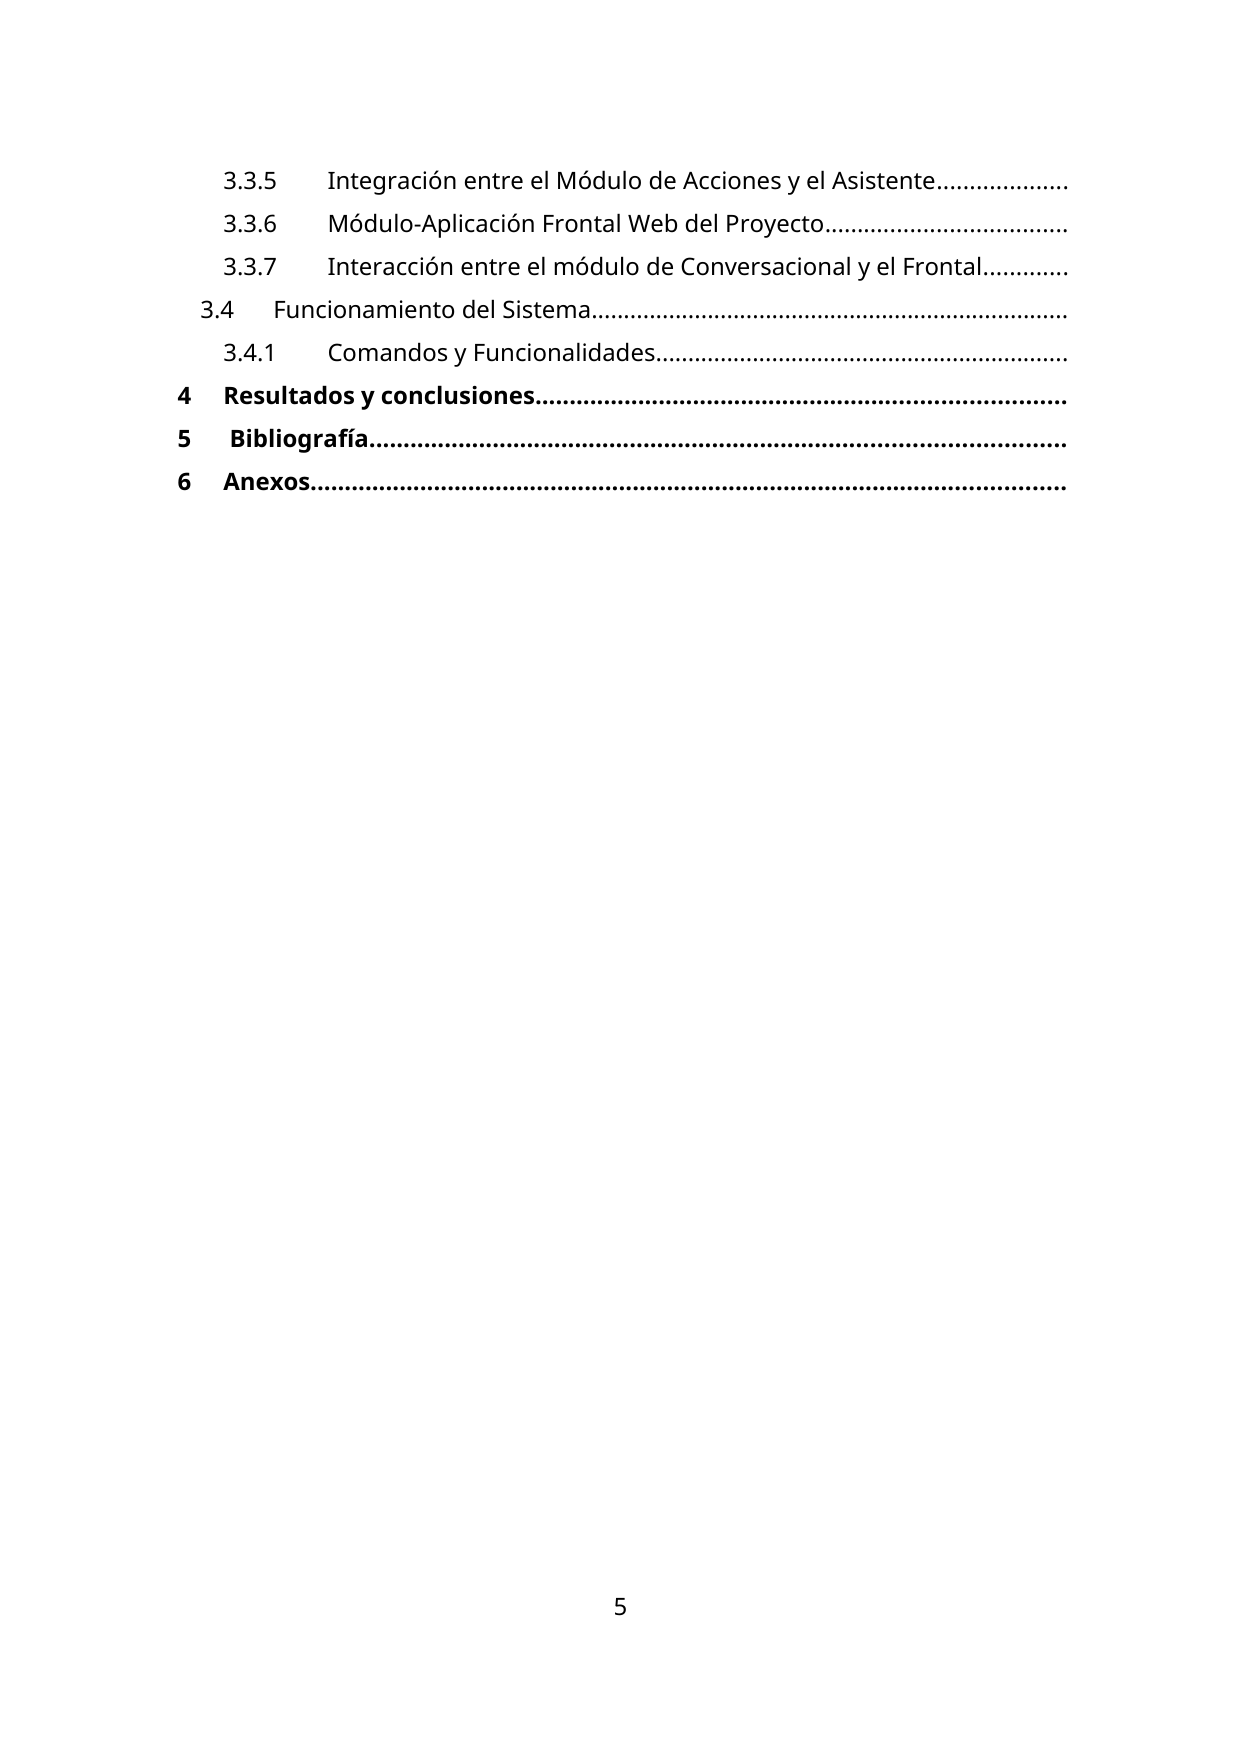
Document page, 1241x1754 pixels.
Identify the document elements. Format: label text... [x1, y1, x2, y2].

text 3.3.6 Módulo-Aplicación Frontal Web del Proyecto 30 [223, 207, 1063, 239]
text 3.3.7 Interacción entre el módulo de Conversacional y el Frontal 31 [223, 250, 1063, 283]
text 4 Resultados y conclusiones 35 [177, 379, 1063, 412]
text 3.3.5 Integración entre el Módulo de Acciones y el Asistente 27 [223, 164, 1063, 197]
text 6 Anexos 37 [177, 465, 1063, 498]
text 3.4.1 Comandos y Funcionalidades 34 [223, 336, 1063, 369]
text 5 Bibliografía 36 [177, 422, 1063, 455]
text 3.4 Funcionamiento del Sistema 34 [200, 293, 1063, 326]
